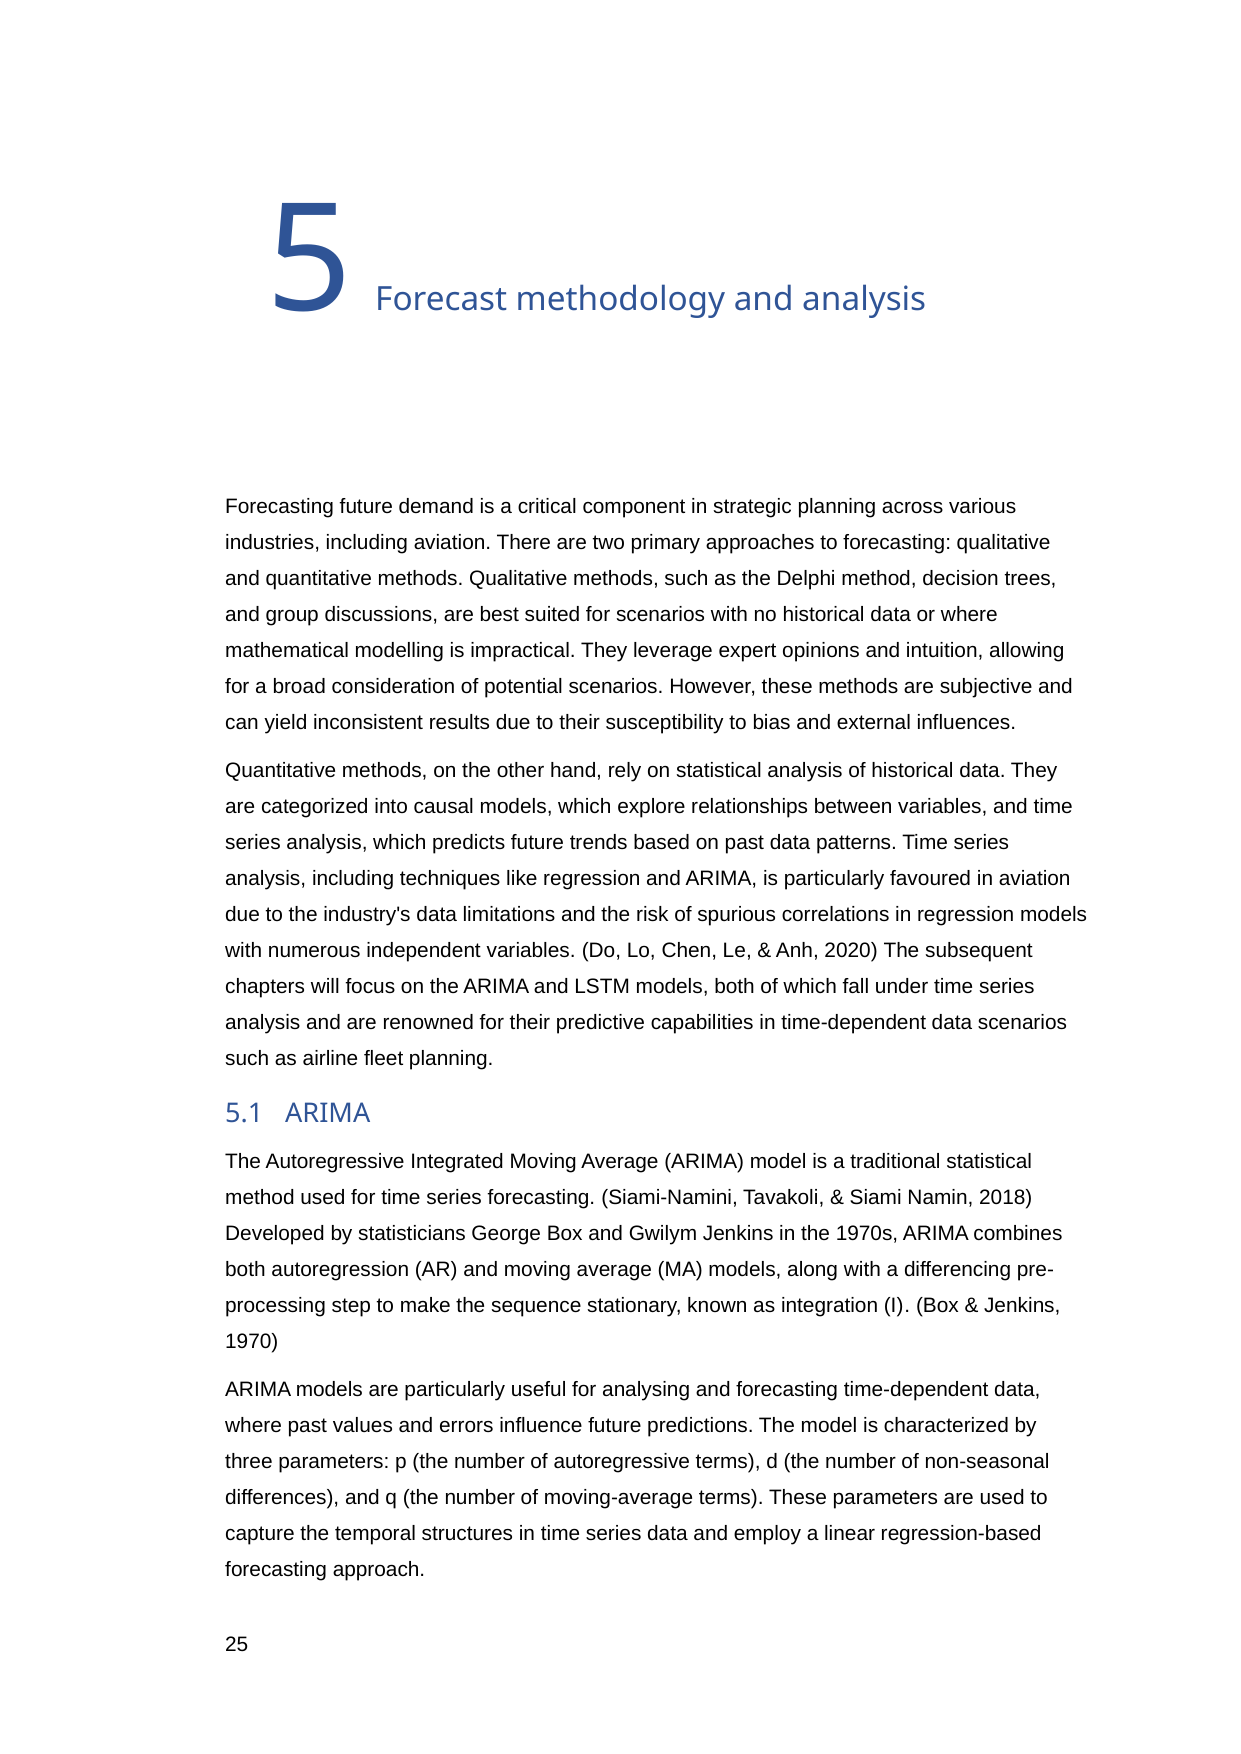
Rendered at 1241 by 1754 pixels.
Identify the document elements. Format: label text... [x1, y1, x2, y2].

text Quantitative methods, on the other hand, rely on statistical analysis of historical data. They are categorized into causal models, which explore relationships between variables, and time series analysis, which predicts future trends based on past data patterns. Time series analysis, including techniques like regression and ARIMA, is particularly favoured in aviation due to the industry's data limitations and the risk of spurious correlations in regression models with numerous independent variables. The subsequent chapters will focus on the ARIMA and LSTM models, both of which fall under time series analysis and are renowned for their predictive capabilities in time-dependent data scenarios such as airline fleet planning. [225, 758, 1090, 1069]
text Forecasting future demand is a critical component in strategic planning across various industries, including aviation. There are two primary approaches to forecasting: qualitative and quantitative methods. Qualitative methods, such as the Delphi method, decision trees, and group discussions, are best suited for scenarios with no historical data or where mathematical modelling is impractical. They leverage expert opinions and intuition, allowing for a broad consideration of potential scenarios. However, these methods are subjective and can yield inconsistent results due to their susceptibility to bias and external influences. [225, 494, 1090, 733]
subtitle ARIMA [225, 1094, 1090, 1131]
text The Autoregressive Integrated Moving Average (ARIMA) model is a traditional statistical method used for time series forecasting. Developed by statisticians George Box and Gwilym Jenkins in the 1970s, ARIMA combines both autoregression (AR) and moving average (MA) models, along with a differencing pre-processing step to make the sequence stationary, known as integration (I). [225, 1149, 1090, 1353]
text ARIMA models are particularly useful for analysing and forecasting time-dependent data, where past values and errors influence future predictions. The model is characterized by three parameters: p (the number of autoregressive terms), d (the number of non-seasonal differences), and q (the number of moving-average terms). These parameters are used to capture the temporal structures in time series data and employ a linear regression-based forecasting approach. [225, 1377, 1090, 1581]
subtitle Forecast methodology and analysis [266, 150, 1090, 354]
